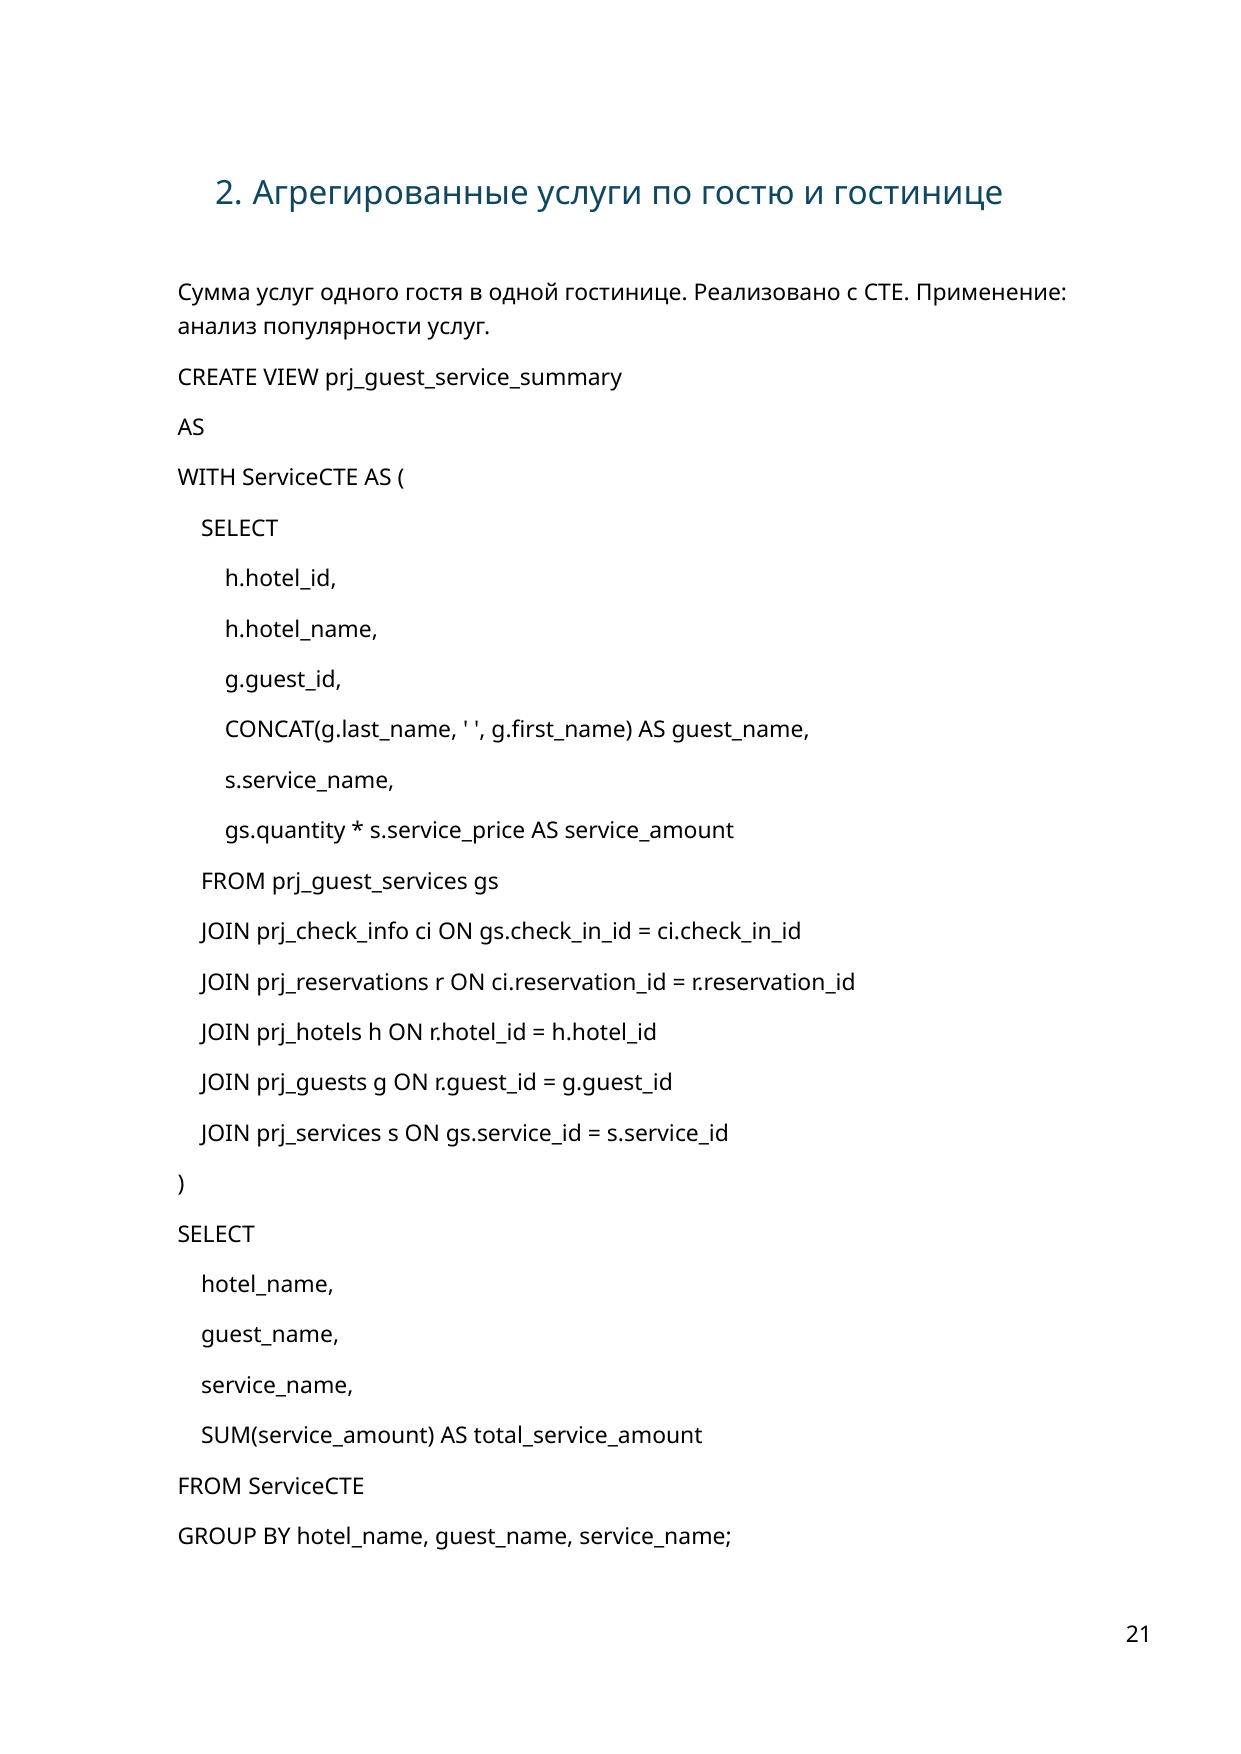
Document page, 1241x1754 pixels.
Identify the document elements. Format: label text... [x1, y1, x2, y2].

text JOIN prj_check_info ci ON gs.check_in_id = ci.check_in_id [177, 915, 1152, 946]
text JOIN prj_services s ON gs.service_id = s.service_id [177, 1117, 1152, 1148]
text s.service_name, [177, 764, 1152, 795]
text SELECT [177, 1217, 1152, 1249]
text Сумма услуг одного гостя в одной гостинице. Реализовано с CTE. Применение: анализ популярности услуг. [177, 276, 1152, 341]
text h.hotel_name, [177, 612, 1152, 644]
text AS [177, 411, 1152, 442]
subtitle Агрегированные услуги по гостю и гостинице [215, 168, 1152, 214]
text JOIN prj_hotels h ON r.hotel_id = h.hotel_id [177, 1016, 1152, 1047]
text SELECT [177, 512, 1152, 543]
text GROUP BY hotel_name, guest_name, service_name; [177, 1520, 1152, 1551]
text g.guest_id, [177, 663, 1152, 694]
text CREATE VIEW prj_guest_service_summary [177, 360, 1152, 392]
text FROM prj_guest_services gs [177, 864, 1152, 896]
text gs.quantity * s.service_price AS service_amount [177, 814, 1152, 845]
text CONCAT(g.last_name, ' ', g.first_name) AS guest_name, [177, 713, 1152, 744]
text SUM(service_amount) AS total_service_amount [177, 1419, 1152, 1450]
text ) [177, 1167, 1152, 1198]
text hotel_name, [177, 1268, 1152, 1299]
text JOIN prj_reservations r ON ci.reservation_id = r.reservation_id [177, 965, 1152, 997]
text guest_name, [177, 1318, 1152, 1349]
text service_name, [177, 1369, 1152, 1400]
text h.hotel_id, [177, 562, 1152, 593]
text JOIN prj_guests g ON r.guest_id = g.guest_id [177, 1066, 1152, 1097]
text FROM ServiceCTE [177, 1469, 1152, 1501]
text WITH ServiceCTE AS ( [177, 461, 1152, 492]
